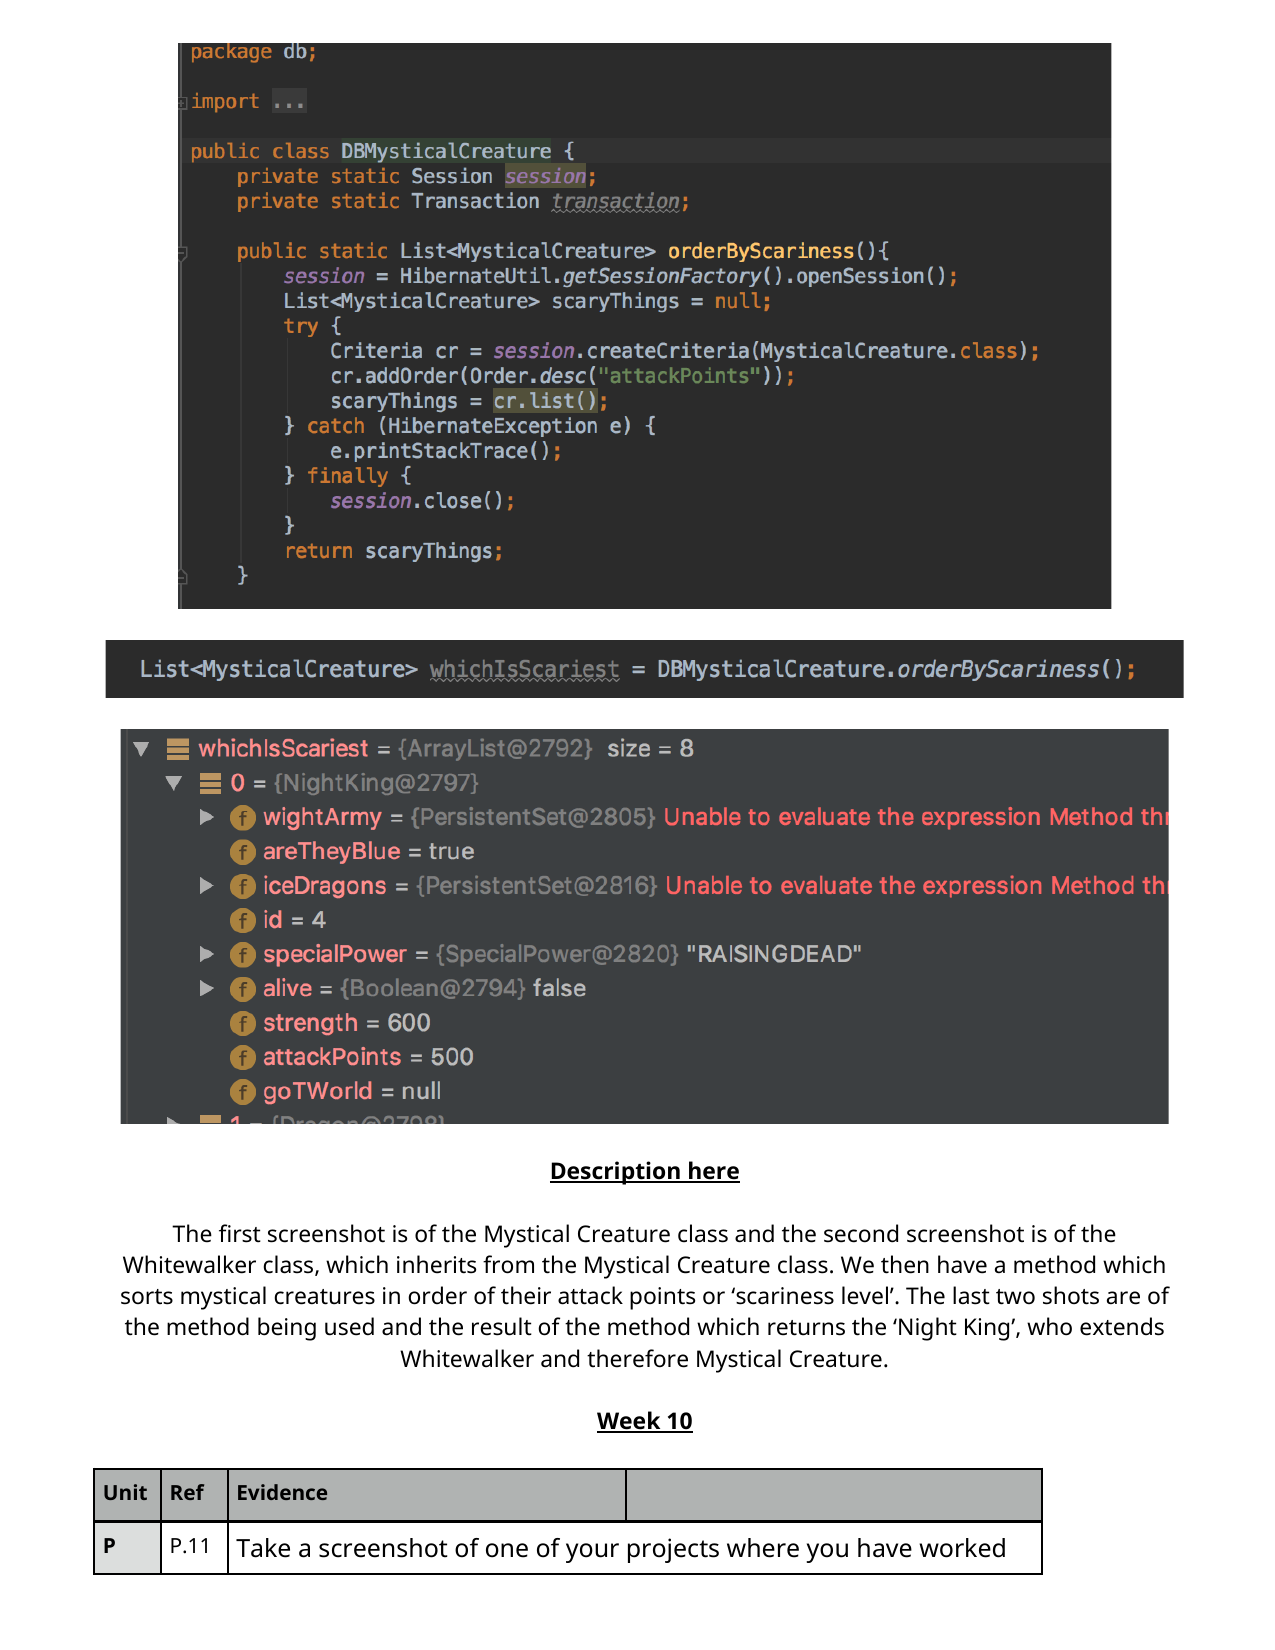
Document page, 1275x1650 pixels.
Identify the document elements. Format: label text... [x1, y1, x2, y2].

picture [178, 43, 1112, 609]
table_cell P [95, 1523, 160, 1573]
text Description here [106, 1155, 1184, 1186]
table_header Evidence [229, 1470, 625, 1520]
table_header [627, 1470, 1041, 1520]
picture [105, 640, 1184, 698]
table_header Unit [95, 1470, 160, 1520]
picture [120, 729, 1169, 1124]
table_cell P.11 [162, 1523, 227, 1573]
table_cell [229, 1523, 1041, 1573]
table_header Ref [162, 1470, 227, 1520]
text The first screenshot is of the Mystical Creature class and the second screenshot is of the Whitewalker class, which inherits from the Mystical Creature class. We then have a method which sorts mystical creatures in order of their attack points or ‘scariness level’. The last two shots are of the method being used and the result of the method which returns the ‘Night King’, who extends Whitewalker and therefore Mystical Creature. [106, 1217, 1184, 1374]
text Week 10 [106, 1405, 1184, 1436]
